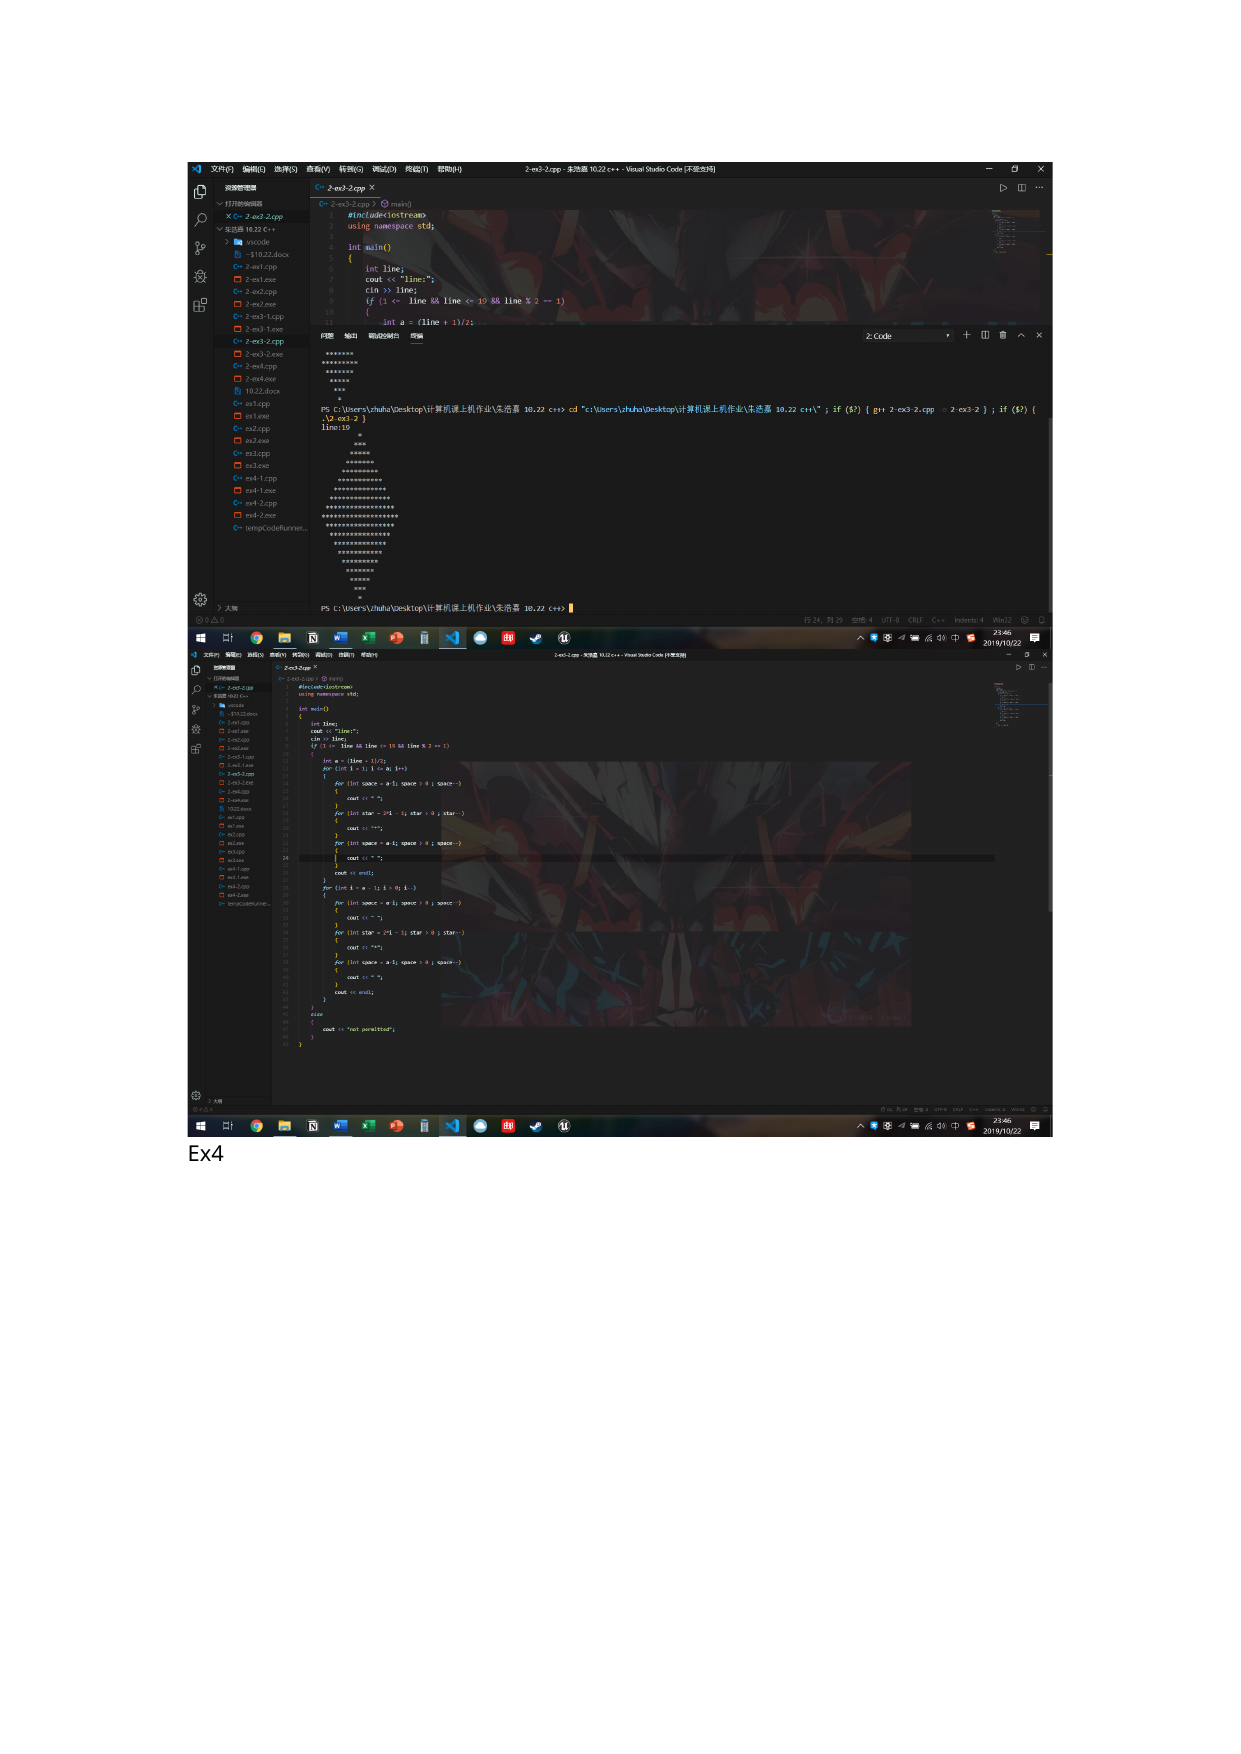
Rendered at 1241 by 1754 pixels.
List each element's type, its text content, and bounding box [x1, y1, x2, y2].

text Ex4 [187, 1137, 1053, 1169]
picture [187, 162, 1053, 1137]
